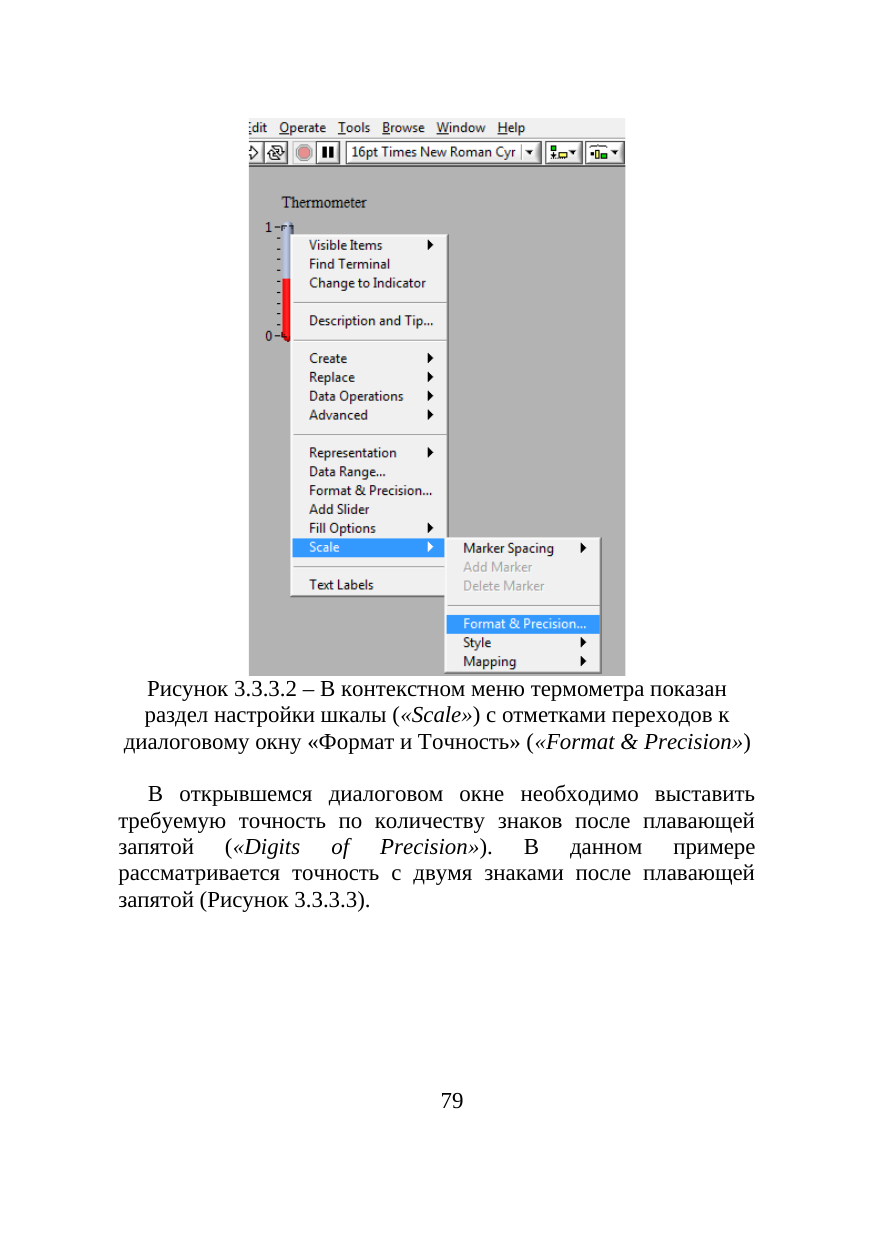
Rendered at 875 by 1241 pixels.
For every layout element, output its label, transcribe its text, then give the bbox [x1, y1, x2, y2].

text В открывшемся диалоговом окне необходимо выставить требуемую точность по количеству знаков после плавающей запятой («Digits of Precision»). В данном примере рассматривается точность с двумя знаками после плавающей запятой (Рисунок 3.3.3.3). [118, 780, 756, 912]
text Рисунок 3.3.3.2 – В контекстном меню термометра показан раздел настройки шкалы («Scale») с отметками переходов к диалоговому окну «Формат и Точность» («Format & Precision») [118, 675, 756, 754]
picture [248, 118, 626, 676]
